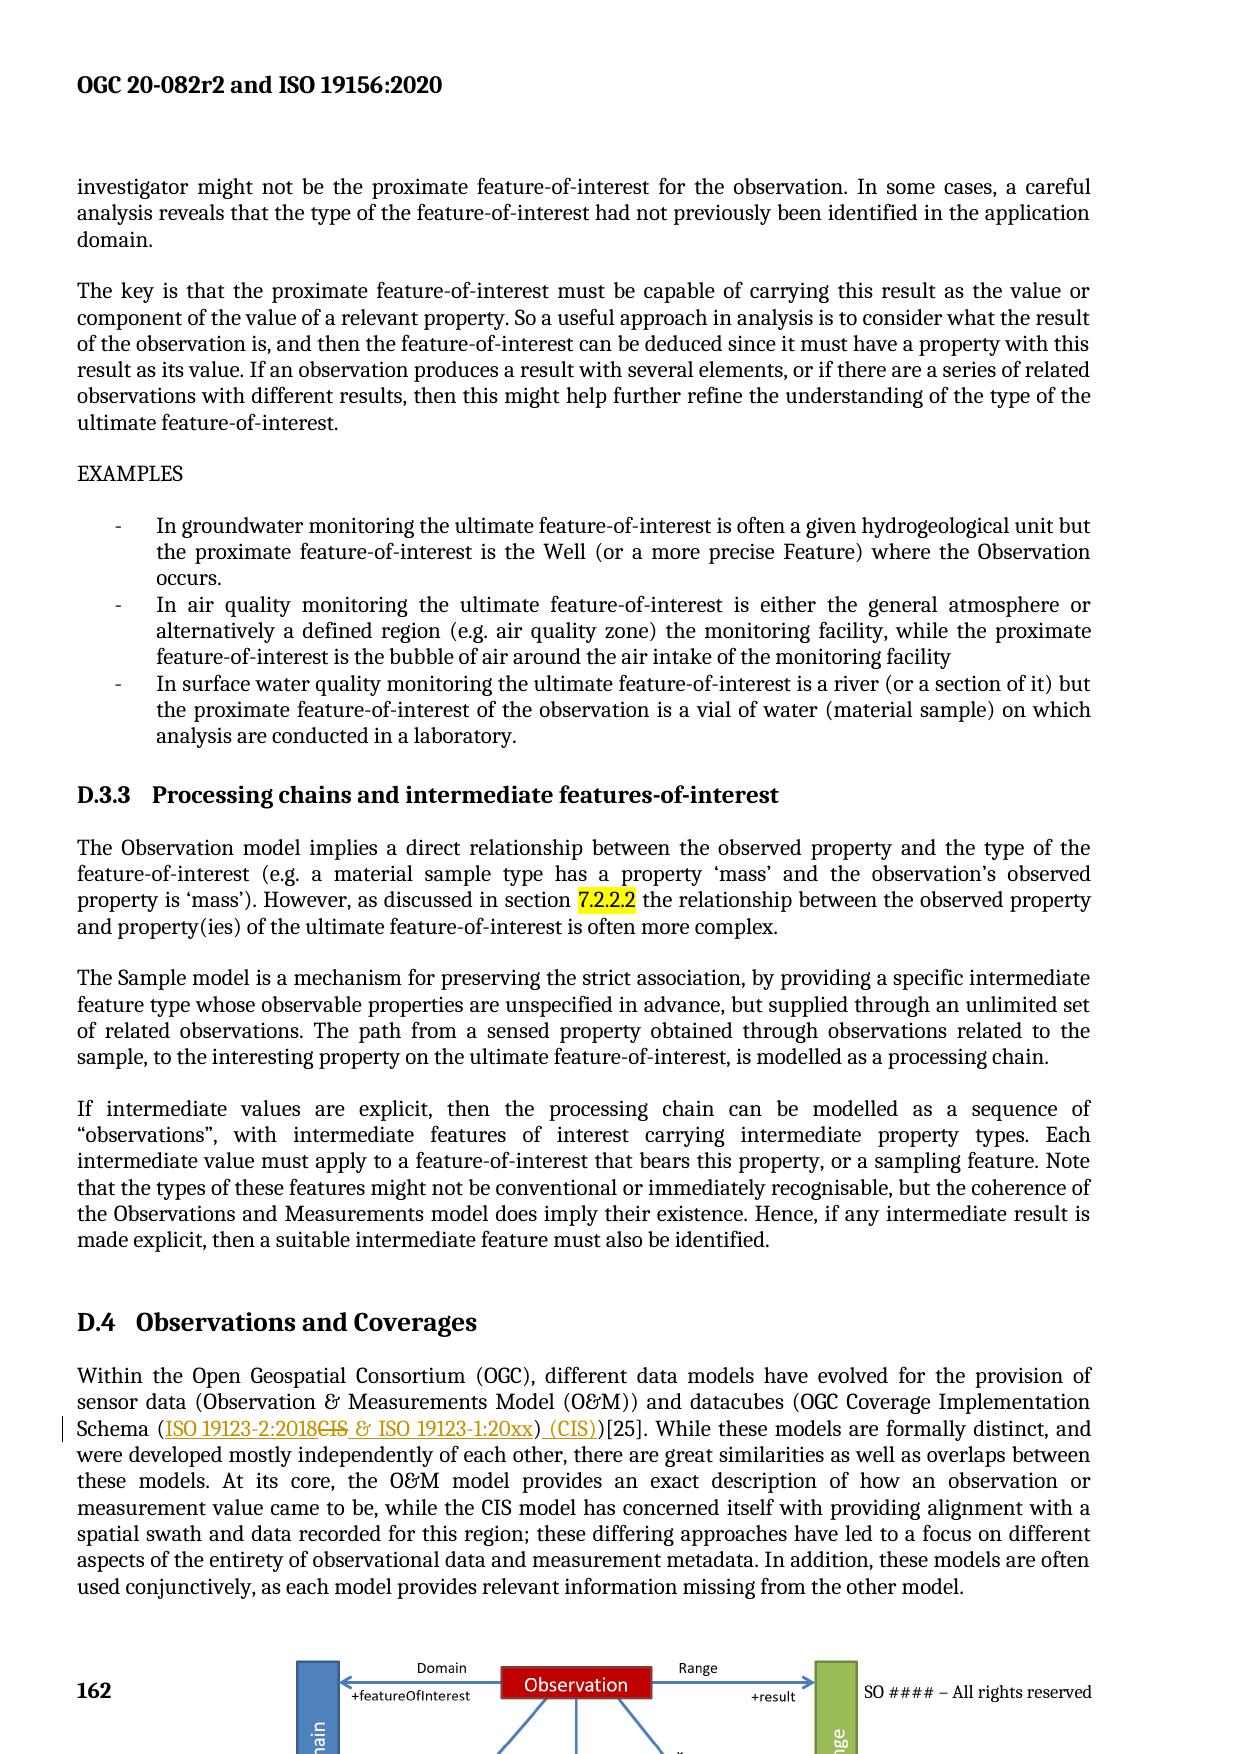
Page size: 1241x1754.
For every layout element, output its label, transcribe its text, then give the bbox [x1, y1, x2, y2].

list In groundwater monitoring the ultimate feature-of-interest is often a given hydrogeological unit but the proximate feature-of-interest is the Well (or a more precise Feature) where the Observation occurs. [114, 512, 1092, 591]
text Processing chains and intermediate features-of-interest [77, 781, 1092, 809]
text The Sample model is a mechanism for preserving the strict association, by providing a specific intermediate feature type whose observable properties are unspecified in advance, but supplied through an unlimited set of related observations. The path from a sensed property obtained through observations related to the sample, to the interesting property on the ultimate feature-of-interest, is modelled as a processing chain. [77, 965, 1092, 1070]
list In surface water quality monitoring the ultimate feature-of-interest is a river (or a section of it) but the proximate feature-of-interest of the observation is a vial of water (material sample) on which analysis are conducted in a laboratory. [114, 671, 1092, 749]
text Within the Open Geospatial Consortium (OGC), different data models have evolved for the provision of sensor data (Observation & Measurements Model (O&M)) and datacubes (OGC Coverage Implementation Schema ())[25]. While these models are formally distinct, and were developed mostly independently of each other, there are great similarities as well as overlaps between these models. At its core, the O&M model provides an exact description of how an observation or measurement value came to be, while the CIS model has concerned itself with providing alignment with a spatial swath and data recorded for this region; these differing approaches have led to a focus on different aspects of the entirety of observational data and measurement metadata. In addition, these models are often used conjunctively, as each model provides relevant information missing from the other model. [77, 1363, 1092, 1600]
picture [289, 1655, 865, 1754]
text If intermediate values are explicit, then the processing chain can be modelled as a sequence of “observations”, with intermediate features of interest carrying intermediate property types. Each intermediate value must apply to a feature-of-interest that bears this property, or a sampling feature. Note that the types of these features might not be conventional or immediately recognisable, but the coherence of the Observations and Measurements model does imply their existence. Hence, if any intermediate result is made explicit, then a suitable intermediate feature must also be identified. [77, 1095, 1092, 1253]
text Observations and Coverages [77, 1307, 1092, 1338]
text The key is that the proximate feature-of-interest must be capable of carrying this result as the value or component of the value of a relevant property. So a useful approach in analysis is to consider what the result of the observation is, and then the feature-of-interest can be deduced since it must have a property with this result as its value. If an observation produces a result with several elements, or if there are a series of related observations with different results, then this might help further refine the understanding of the type of the ultimate feature-of-interest. [77, 278, 1092, 436]
text The Observation model implies a direct relationship between the observed property and the type of the feature-of-interest (e.g. a material sample type has a property ‘mass’ and the observation’s observed property is ‘mass’). However, as discussed in section 7.2.2.2 the relationship between the observed property and property(ies) of the ultimate feature-of-interest is often more complex. [77, 834, 1092, 940]
list In air quality monitoring the ultimate feature-of-interest is either the general atmosphere or alternatively a defined region (e.g. air quality zone) the monitoring facility, while the proximate feature-of-interest is the bubble of air around the air intake of the monitoring facility [114, 591, 1092, 671]
text EXAMPLES [77, 461, 1092, 487]
